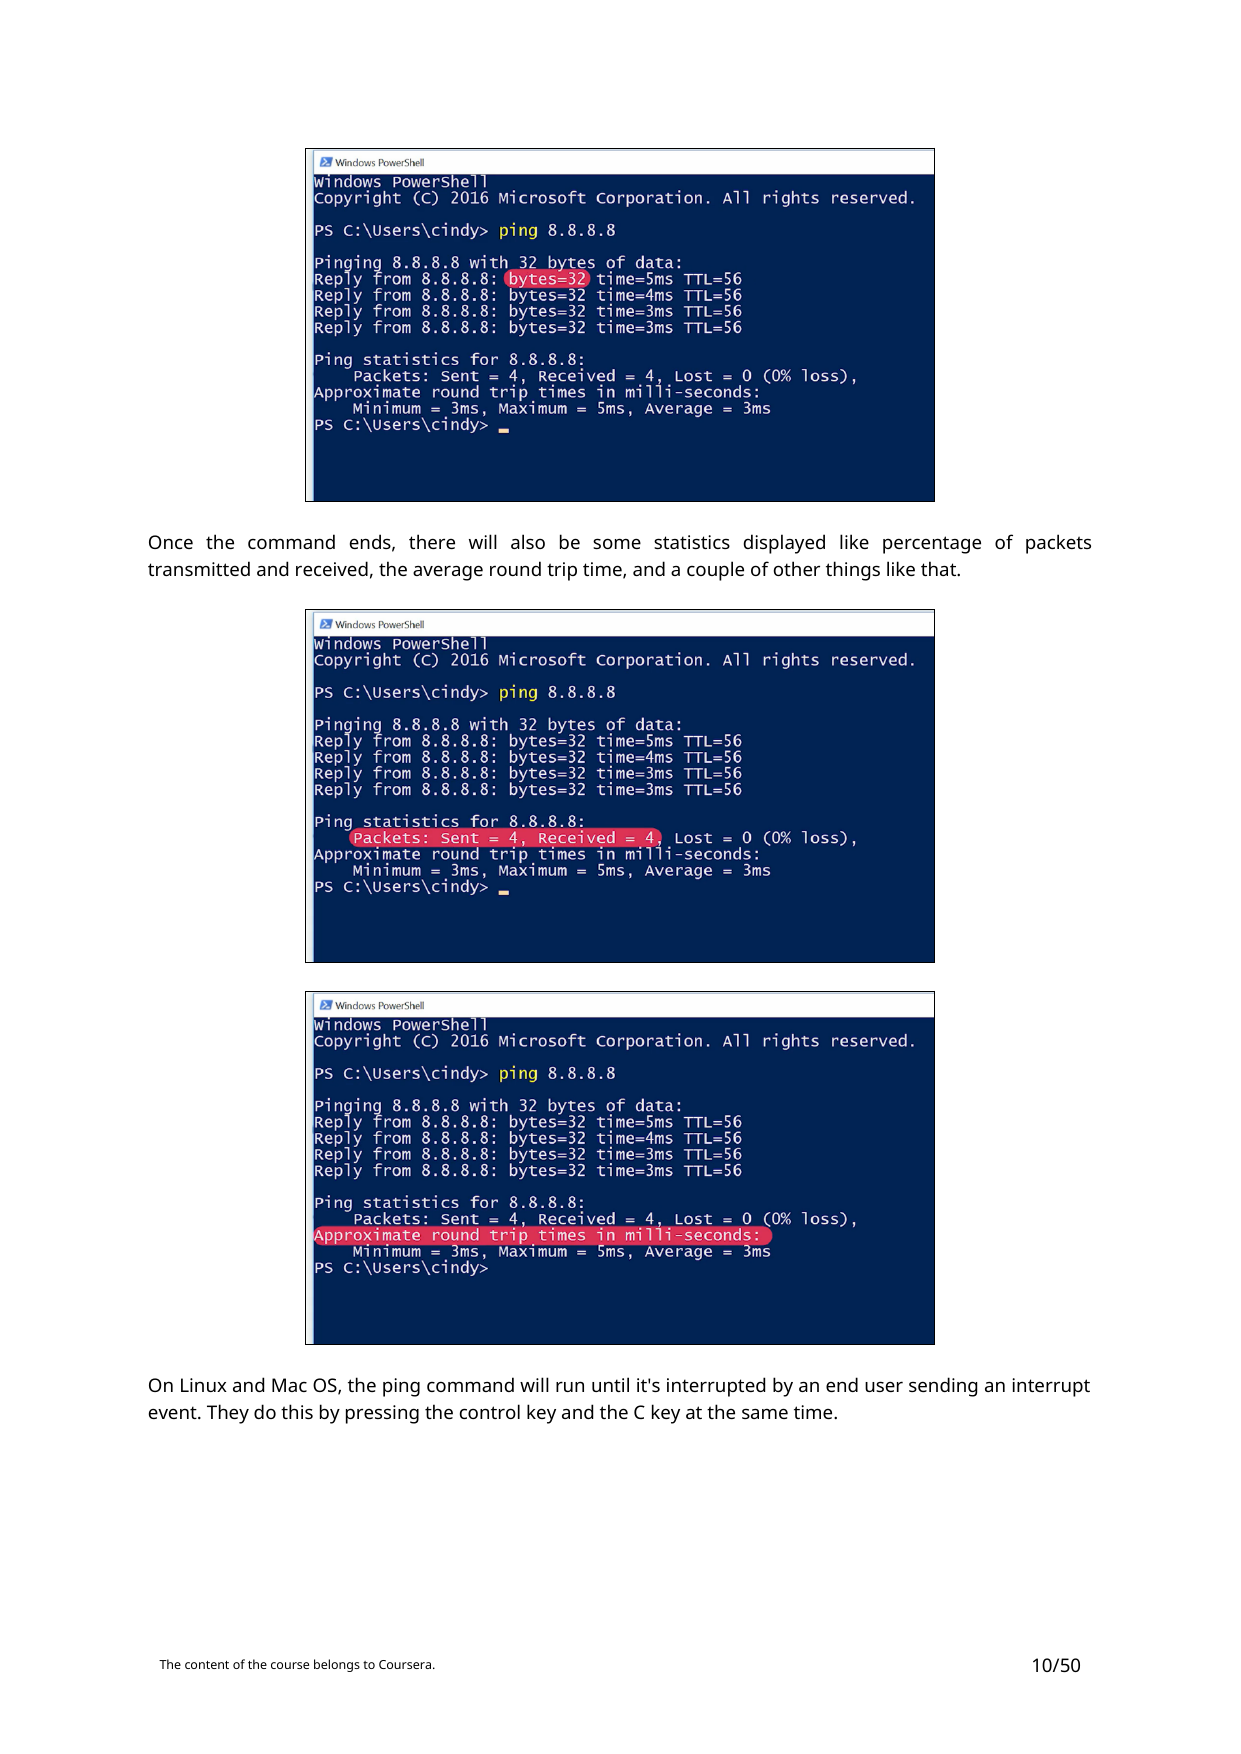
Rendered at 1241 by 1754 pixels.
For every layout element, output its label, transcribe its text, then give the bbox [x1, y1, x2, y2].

text Once the command ends, there will also be some statistics displayed like percentage of packets transmitted and received, the average round trip time, and a couple of other things like that. [148, 529, 1093, 582]
picture [306, 992, 934, 1344]
text On Linux and Mac OS, the ping command will run until it's interrupted by an end user sending an interrupt event. They do this by pressing the control key and the C key at the same time. [148, 1372, 1093, 1425]
picture [306, 610, 934, 962]
picture [306, 149, 934, 501]
